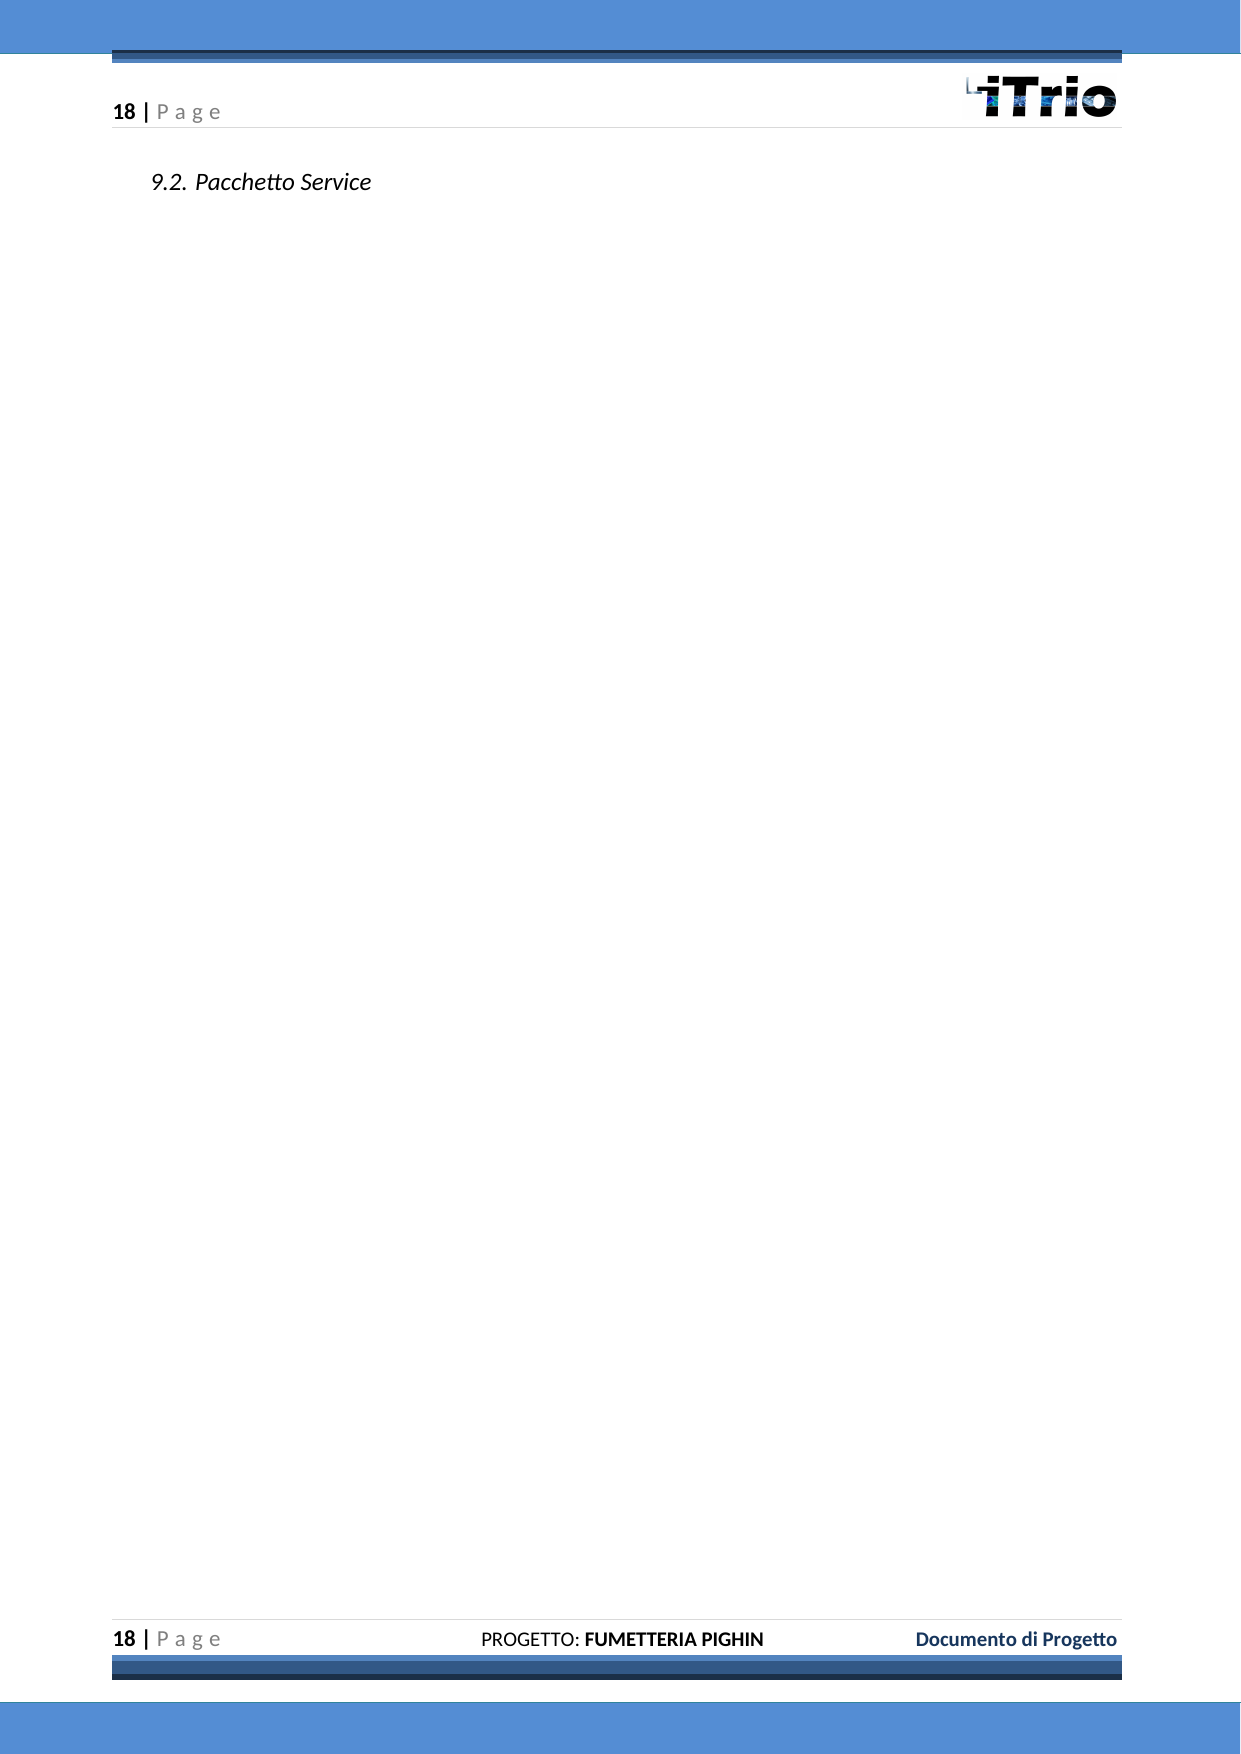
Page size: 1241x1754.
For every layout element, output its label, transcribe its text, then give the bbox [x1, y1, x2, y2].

text Pacchetto Service [150, 166, 1122, 196]
picture [962, 73, 1117, 120]
